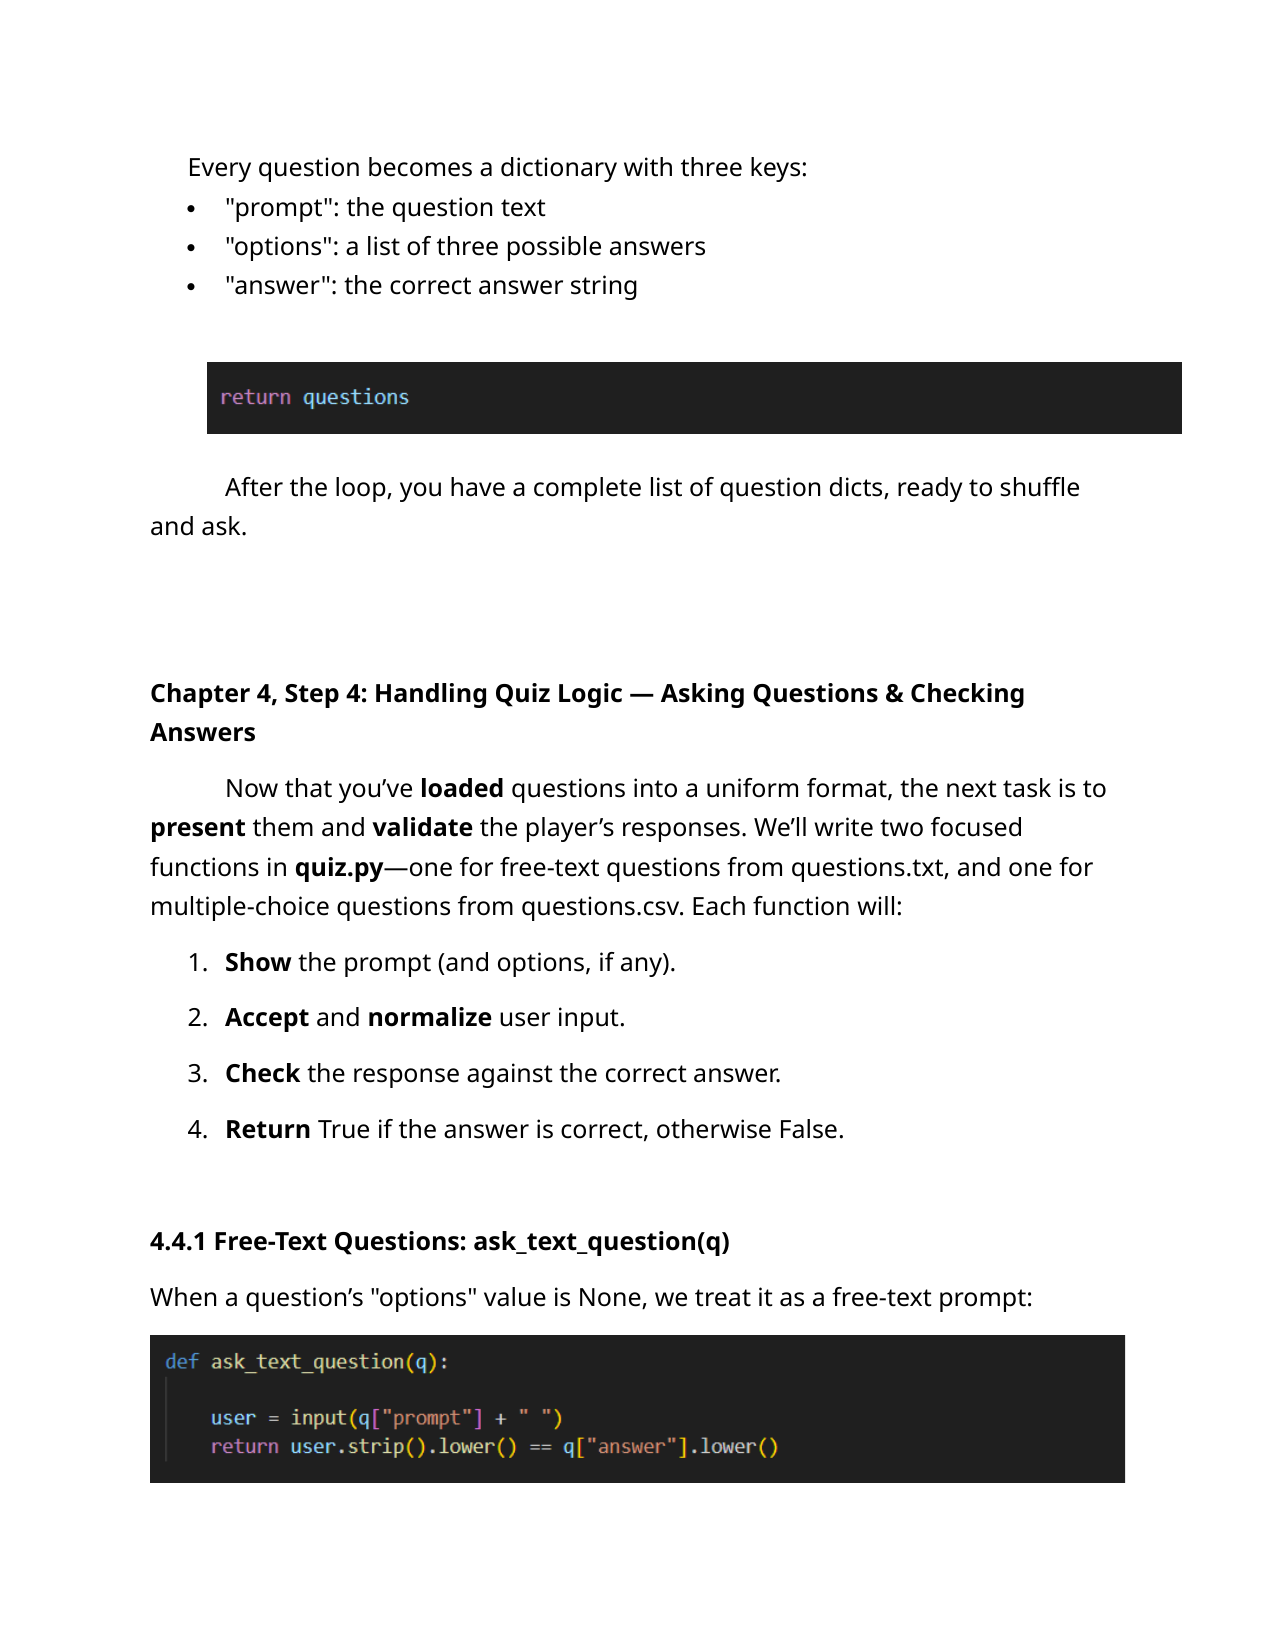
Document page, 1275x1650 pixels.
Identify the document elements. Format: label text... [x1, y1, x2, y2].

list Accept and normalize user input. [187, 1000, 1125, 1034]
list "prompt": the question text [187, 189, 1125, 223]
text When a question’s "options" value is None, we treat it as a free-text prompt: [150, 1279, 1125, 1313]
picture [207, 362, 1182, 434]
text Every question becomes a dictionary with three keys: [187, 150, 1125, 184]
text 4.4.1 Free-Text Questions: ask_text_question(q) [150, 1223, 1125, 1257]
text Chapter 4, Step 4: Handling Quiz Logic — Asking Questions & Checking Answers [150, 676, 1125, 749]
list Show the prompt (and options, if any). [187, 944, 1125, 978]
list "answer": the correct answer string [187, 267, 1125, 302]
list "options": a list of three possible answers [187, 228, 1125, 262]
picture [150, 1335, 1125, 1483]
text Now that you’ve loaded questions into a uniform format, the next task is to present them and validate the player’s responses. We’ll write two focused functions in quiz.py—one for free-text questions from questions.txt, and one for multiple-choice questions from questions.csv. Each function will: [150, 771, 1125, 922]
list Check the response against the correct answer. [187, 1056, 1125, 1090]
list Return True if the answer is correct, otherwise False. [187, 1112, 1125, 1146]
